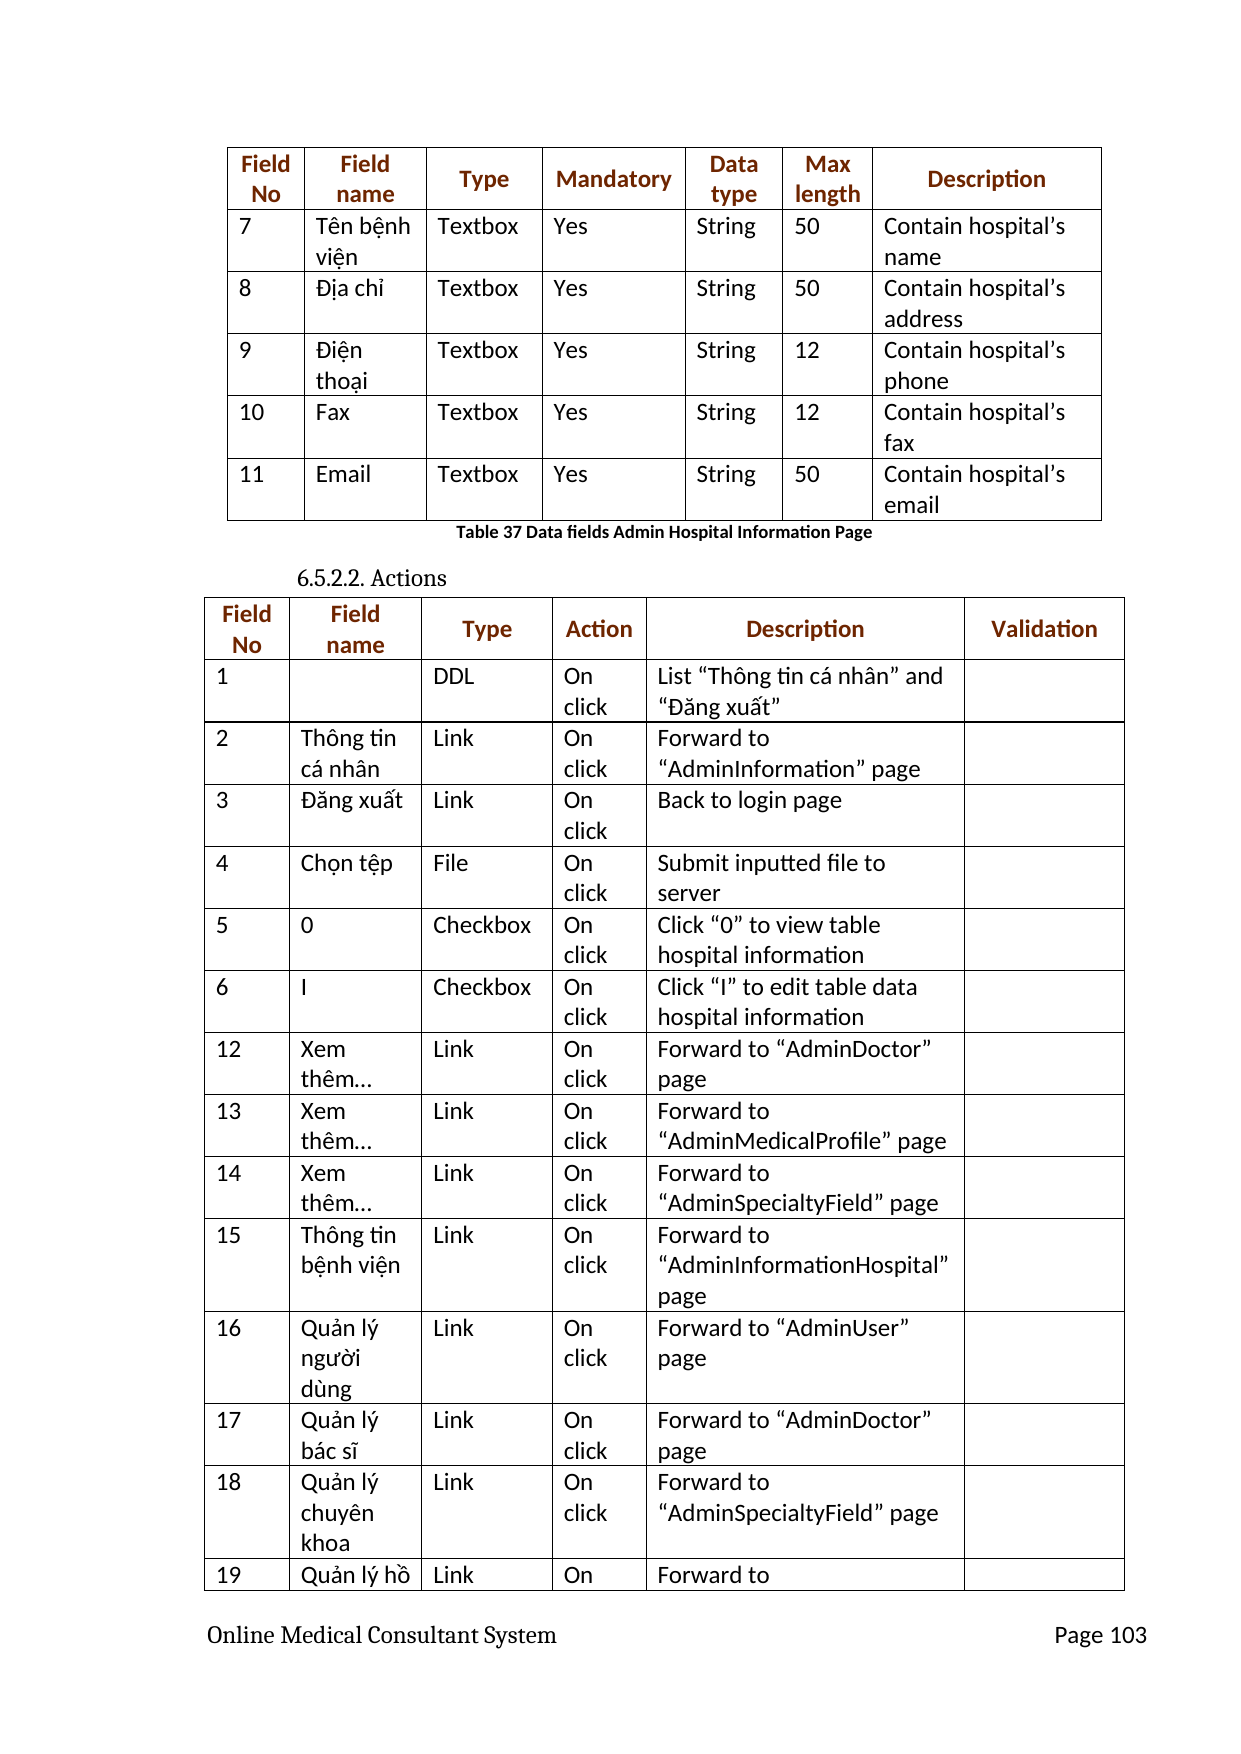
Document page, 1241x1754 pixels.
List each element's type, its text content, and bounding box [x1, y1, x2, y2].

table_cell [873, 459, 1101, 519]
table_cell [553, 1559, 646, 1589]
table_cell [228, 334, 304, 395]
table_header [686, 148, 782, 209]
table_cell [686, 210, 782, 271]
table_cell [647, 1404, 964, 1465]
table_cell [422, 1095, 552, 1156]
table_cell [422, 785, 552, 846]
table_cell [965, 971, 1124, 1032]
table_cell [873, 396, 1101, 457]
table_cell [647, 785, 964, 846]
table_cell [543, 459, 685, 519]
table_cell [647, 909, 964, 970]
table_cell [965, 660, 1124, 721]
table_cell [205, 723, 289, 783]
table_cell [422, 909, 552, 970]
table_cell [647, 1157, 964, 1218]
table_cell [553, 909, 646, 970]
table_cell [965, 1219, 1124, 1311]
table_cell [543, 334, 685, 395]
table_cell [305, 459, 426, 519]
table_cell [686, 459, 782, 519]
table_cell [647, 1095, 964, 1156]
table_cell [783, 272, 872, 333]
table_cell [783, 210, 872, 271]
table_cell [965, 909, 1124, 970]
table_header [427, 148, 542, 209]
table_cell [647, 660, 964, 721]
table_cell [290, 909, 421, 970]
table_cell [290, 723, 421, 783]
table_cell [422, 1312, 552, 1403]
text Table Data fields Admin Hospital Information Page [207, 521, 1122, 543]
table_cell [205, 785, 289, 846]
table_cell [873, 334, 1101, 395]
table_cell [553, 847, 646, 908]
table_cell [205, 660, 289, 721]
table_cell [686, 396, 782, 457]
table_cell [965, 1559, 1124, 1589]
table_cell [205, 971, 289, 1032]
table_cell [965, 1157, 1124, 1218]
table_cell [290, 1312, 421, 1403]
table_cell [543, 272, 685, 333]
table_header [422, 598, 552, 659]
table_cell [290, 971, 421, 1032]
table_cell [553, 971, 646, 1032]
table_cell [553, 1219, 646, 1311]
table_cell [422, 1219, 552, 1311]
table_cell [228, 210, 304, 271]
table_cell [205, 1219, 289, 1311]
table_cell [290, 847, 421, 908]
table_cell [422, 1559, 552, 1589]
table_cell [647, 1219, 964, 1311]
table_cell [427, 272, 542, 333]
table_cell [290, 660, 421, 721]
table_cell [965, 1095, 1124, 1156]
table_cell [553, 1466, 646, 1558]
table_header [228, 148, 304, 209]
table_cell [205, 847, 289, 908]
subtitle Actions [282, 564, 1122, 593]
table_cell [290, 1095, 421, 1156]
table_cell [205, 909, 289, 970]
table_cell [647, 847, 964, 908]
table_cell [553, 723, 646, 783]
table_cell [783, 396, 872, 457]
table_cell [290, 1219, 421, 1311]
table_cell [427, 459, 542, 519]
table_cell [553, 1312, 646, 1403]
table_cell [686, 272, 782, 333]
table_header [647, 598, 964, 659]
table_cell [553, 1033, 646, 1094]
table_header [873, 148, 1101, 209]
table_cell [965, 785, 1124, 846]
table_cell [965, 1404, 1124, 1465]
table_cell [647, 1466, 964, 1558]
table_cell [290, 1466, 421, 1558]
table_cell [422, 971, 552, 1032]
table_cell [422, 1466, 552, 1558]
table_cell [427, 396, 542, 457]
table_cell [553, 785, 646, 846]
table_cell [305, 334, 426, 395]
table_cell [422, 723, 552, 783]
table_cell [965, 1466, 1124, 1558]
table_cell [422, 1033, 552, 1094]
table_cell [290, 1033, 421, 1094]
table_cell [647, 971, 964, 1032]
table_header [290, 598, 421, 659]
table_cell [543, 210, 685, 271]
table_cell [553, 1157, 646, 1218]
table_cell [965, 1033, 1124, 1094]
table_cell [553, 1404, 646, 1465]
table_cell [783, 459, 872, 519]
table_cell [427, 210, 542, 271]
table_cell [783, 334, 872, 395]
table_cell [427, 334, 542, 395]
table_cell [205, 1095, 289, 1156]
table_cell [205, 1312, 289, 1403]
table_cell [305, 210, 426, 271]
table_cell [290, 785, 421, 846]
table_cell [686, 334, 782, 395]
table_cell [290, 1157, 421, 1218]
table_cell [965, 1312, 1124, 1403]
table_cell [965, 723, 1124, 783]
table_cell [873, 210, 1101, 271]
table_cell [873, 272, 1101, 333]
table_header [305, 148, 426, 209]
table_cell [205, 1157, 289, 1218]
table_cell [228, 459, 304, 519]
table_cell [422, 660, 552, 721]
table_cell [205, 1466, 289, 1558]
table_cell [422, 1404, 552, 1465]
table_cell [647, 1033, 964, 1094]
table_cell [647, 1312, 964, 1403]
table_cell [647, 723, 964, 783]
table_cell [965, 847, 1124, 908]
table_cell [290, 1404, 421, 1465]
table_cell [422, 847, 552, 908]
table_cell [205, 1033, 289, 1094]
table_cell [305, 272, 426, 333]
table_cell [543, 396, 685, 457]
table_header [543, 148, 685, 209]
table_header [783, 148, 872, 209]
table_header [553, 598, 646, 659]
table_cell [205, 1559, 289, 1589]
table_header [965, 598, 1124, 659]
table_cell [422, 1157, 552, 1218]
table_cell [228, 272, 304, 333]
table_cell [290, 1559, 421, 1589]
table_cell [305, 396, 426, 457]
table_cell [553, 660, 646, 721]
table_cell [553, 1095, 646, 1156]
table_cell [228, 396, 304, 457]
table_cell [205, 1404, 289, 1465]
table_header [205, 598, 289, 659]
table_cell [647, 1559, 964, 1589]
